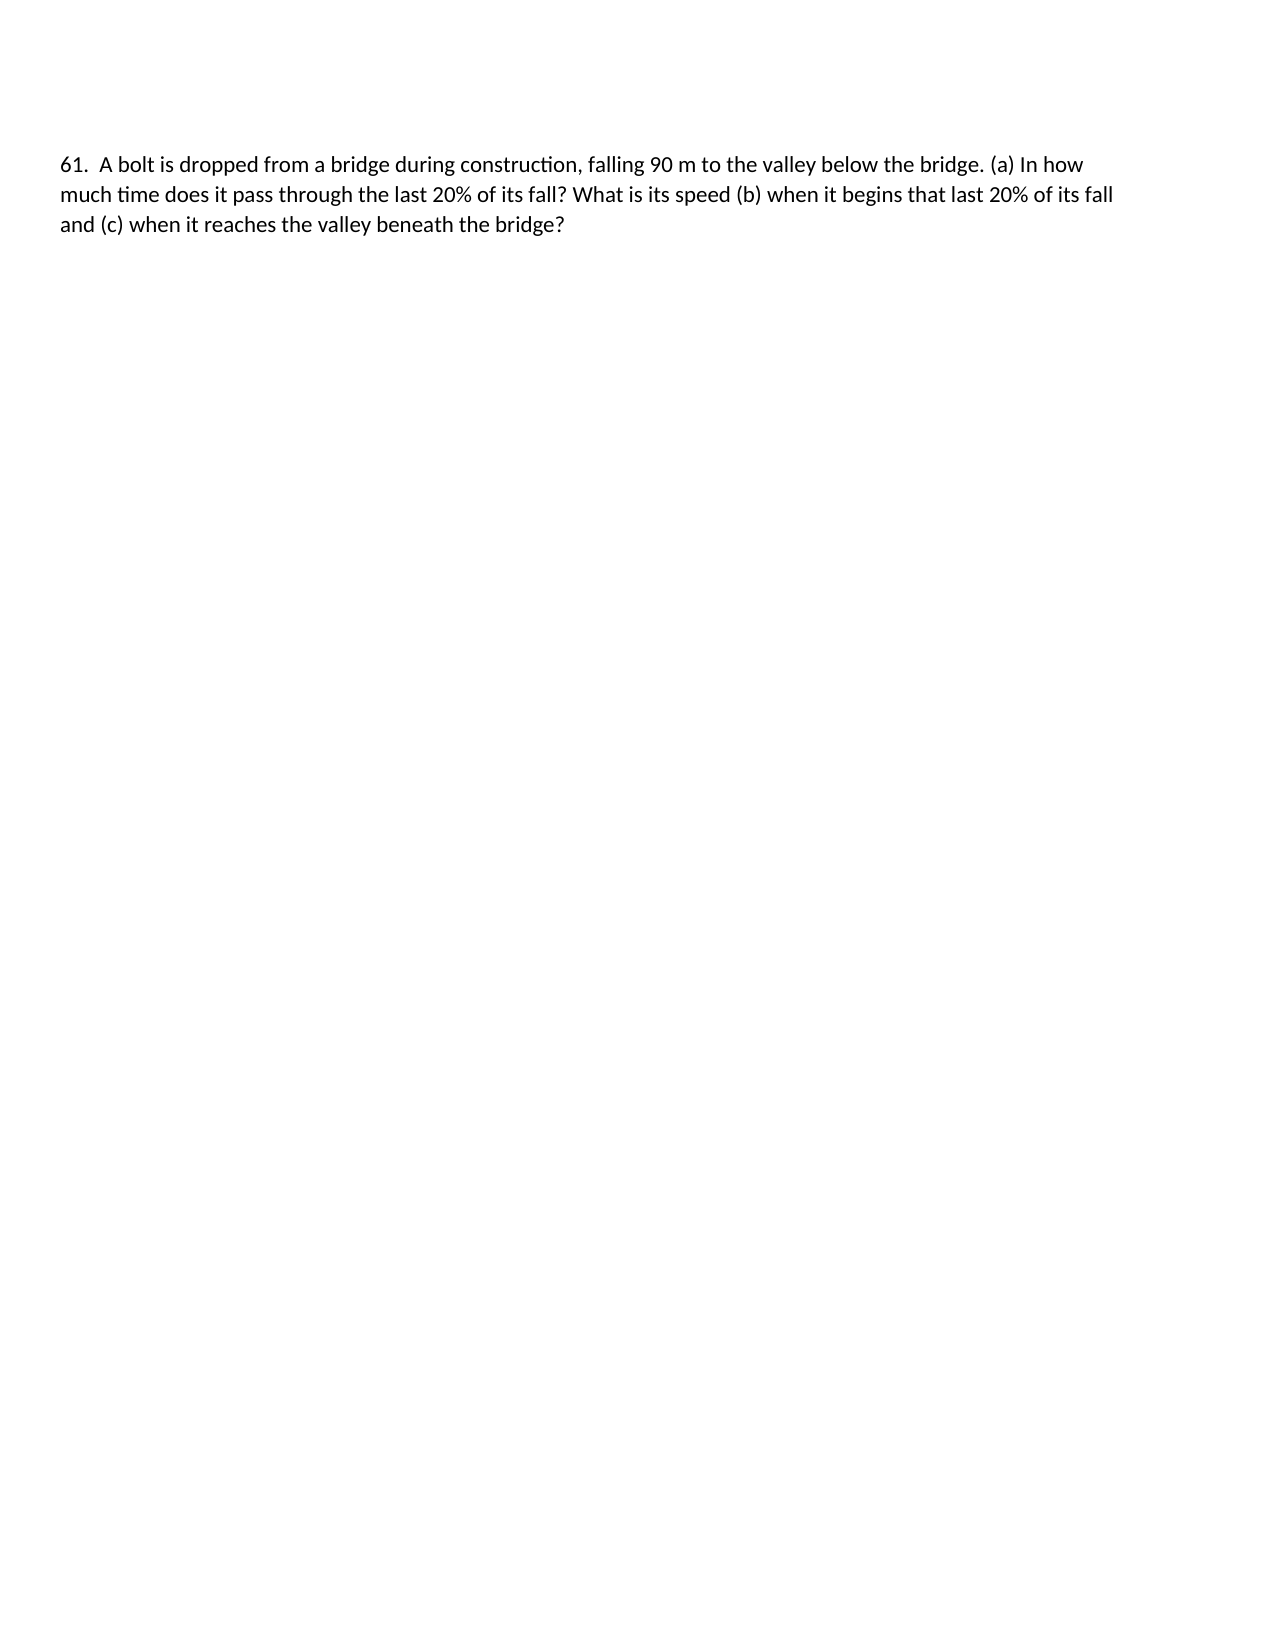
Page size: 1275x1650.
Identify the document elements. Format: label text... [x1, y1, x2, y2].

text 61. A bolt is dropped from a bridge during construction, falling 90 m to the valley below the bridge. (a) In how much time does it pass through the last 20% of its fall? What is its speed (b) when it begins that last 20% of its fall and (c) when it reaches the valley beneath the bridge? [60, 150, 1125, 238]
